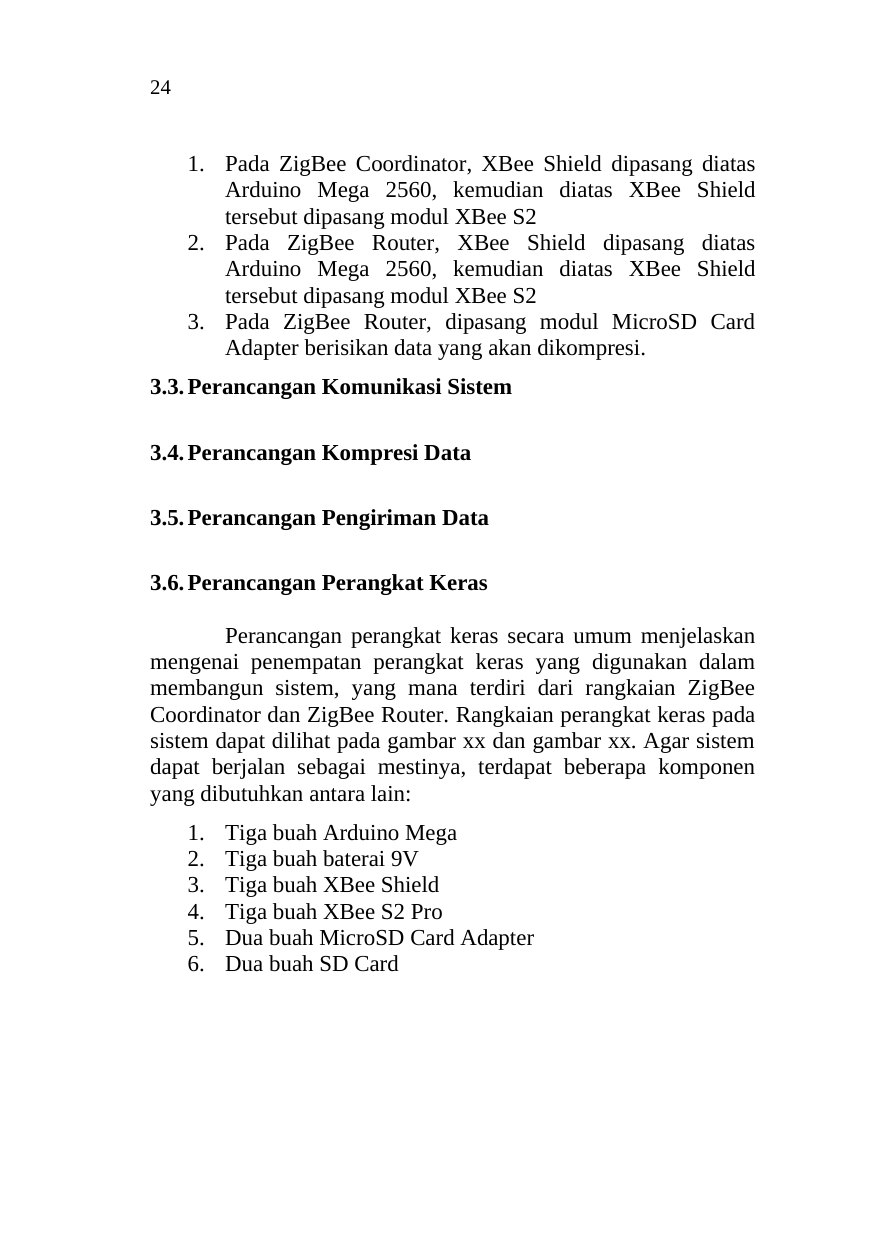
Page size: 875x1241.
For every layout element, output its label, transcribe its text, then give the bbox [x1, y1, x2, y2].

text Perancangan perangkat keras secara umum menjelaskan mengenai penempatan perangkat keras yang digunakan dalam membangun sistem, yang mana terdiri dari rangkaian ZigBee Coordinator dan ZigBee Router. Rangkaian perangkat keras pada sistem dapat dilihat pada gambar xx dan gambar xx. Agar sistem dapat berjalan sebagai mestinya, terdapat beberapa komponen yang dibutuhkan antara lain: [150, 622, 756, 806]
list Tiga buah XBee S2 Pro [187, 898, 756, 924]
list Tiga buah XBee Shield [187, 871, 756, 898]
list Pada ZigBee Coordinator, XBee Shield dipasang diatas Arduino Mega 2560, kemudian diatas XBee Shield tersebut dipasang modul XBee S2 [187, 150, 756, 229]
list Tiga buah baterai 9V [187, 845, 756, 871]
subtitle Perancangan Komunikasi Sistem [150, 373, 756, 400]
subtitle Perancangan Kompresi Data [150, 438, 756, 465]
list Pada ZigBee Router, dipasang modul MicroSD Card Adapter berisikan data yang akan dikompresi. [187, 308, 756, 361]
list Pada ZigBee Router, XBee Shield dipasang diatas Arduino Mega 2560, kemudian diatas XBee Shield tersebut dipasang modul XBee S2 [187, 229, 756, 308]
subtitle Perancangan Perangkat Keras [150, 569, 756, 595]
list Dua buah SD Card [187, 950, 756, 977]
list Tiga buah Arduino Mega [187, 819, 756, 845]
list Dua buah MicroSD Card Adapter [187, 924, 756, 950]
subtitle Perancangan Pengiriman Data [150, 504, 756, 530]
